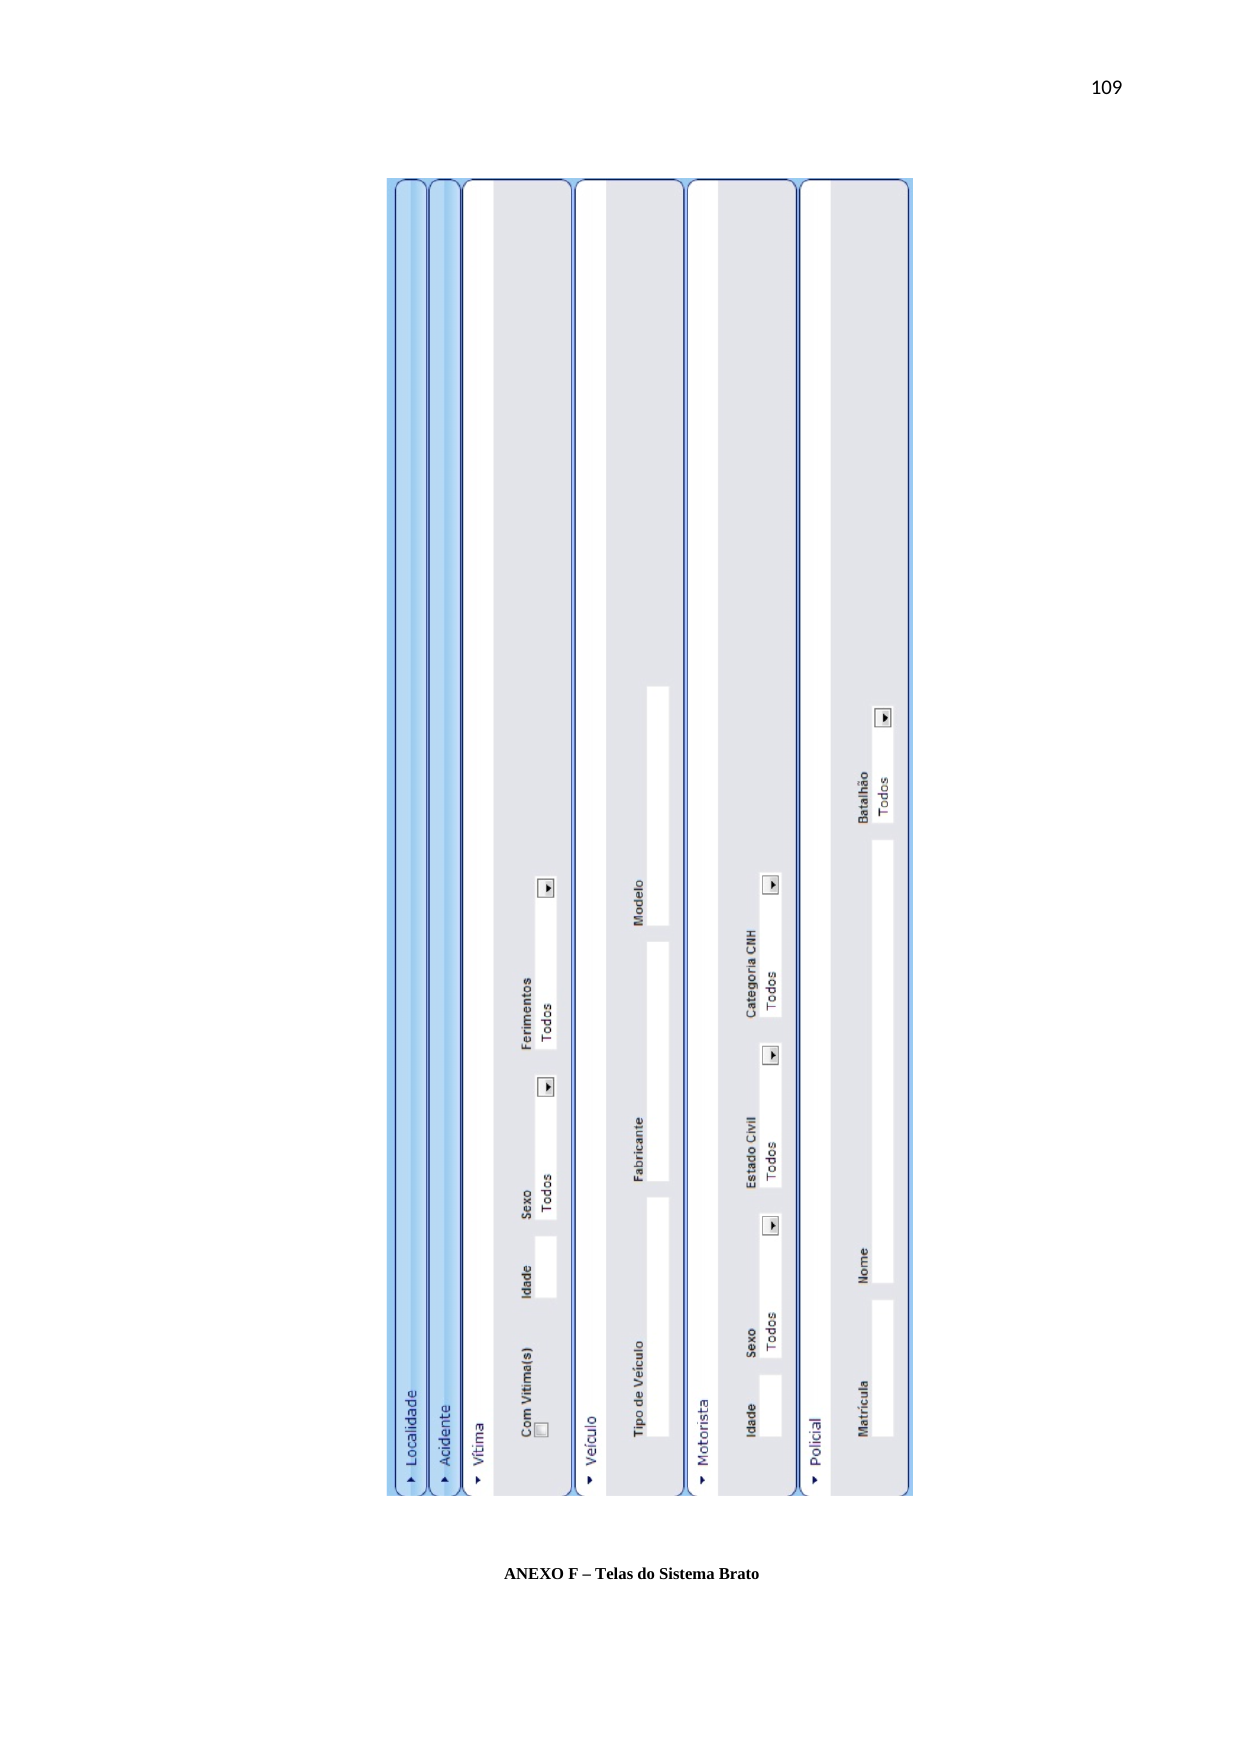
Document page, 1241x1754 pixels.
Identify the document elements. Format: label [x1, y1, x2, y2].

picture [387, 179, 913, 1495]
